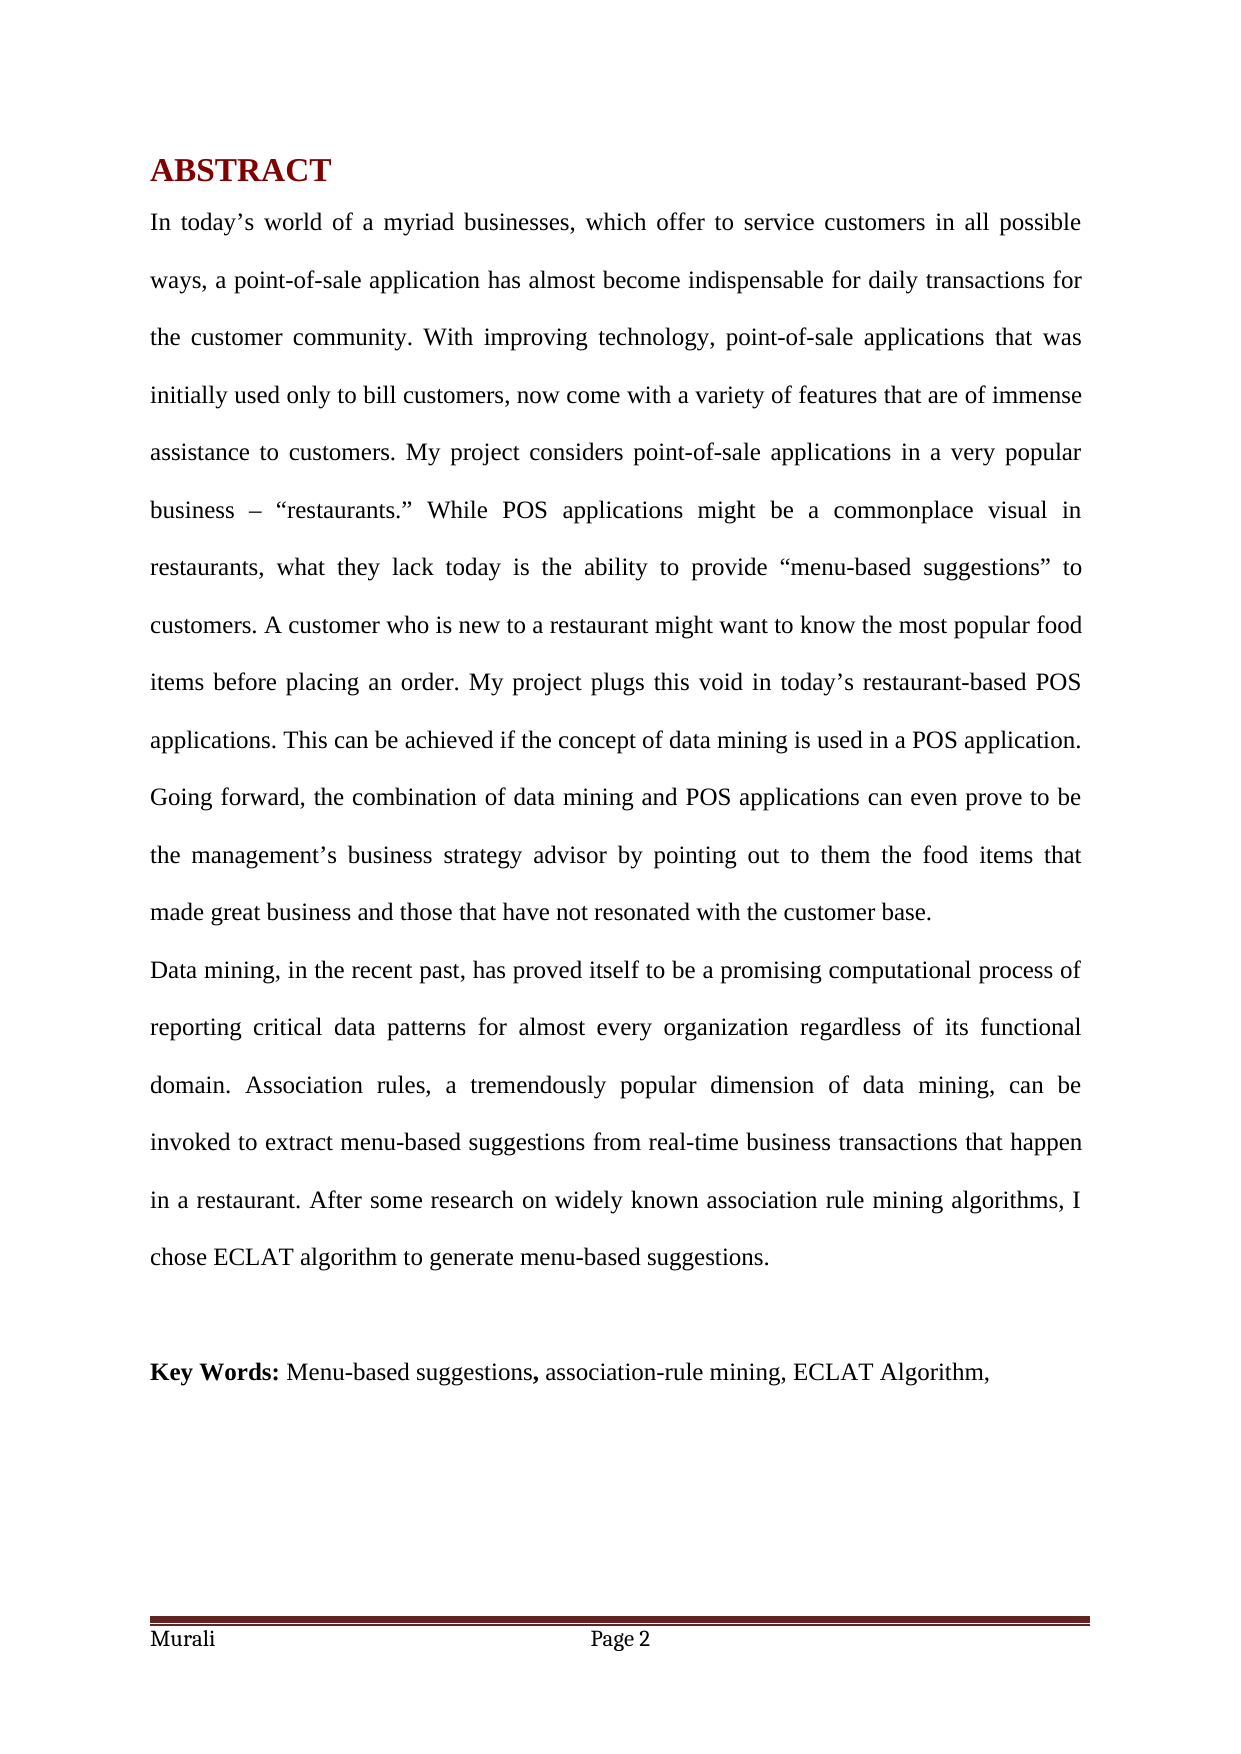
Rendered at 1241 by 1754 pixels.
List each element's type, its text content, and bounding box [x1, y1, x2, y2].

text Data mining, in the recent past, has proved itself to be a promising computational process of reporting critical data patterns for almost every organization regardless of its functional domain. Association rules, a tremendously popular dimension of data mining, can be invoked to extract menu-based suggestions from real-time business transactions that happen in a restaurant. After some research on widely known association rule mining algorithms, I chose ECLAT algorithm to generate menu-based suggestions. [150, 955, 1083, 1271]
text In today’s world of a myriad businesses, which offer to service customers in all possible ways, a point-of-sale application has almost become indispensable for daily transactions for the customer community. With improving technology, point-of-sale applications that was initially used only to bill customers, now come with a variety of features that are of immense assistance to customers. My project considers point-of-sale applications in a very popular business – “restaurants.” While POS applications might be a commonplace visual in restaurants, what they lack today is the ability to provide “menu-based suggestions” to customers. A customer who is new to a restaurant might want to know the most popular food items before placing an order. My project plugs this void in today’s restaurant-based POS applications. This can be achieved if the concept of data mining is used in a POS application. Going forward, the combination of data mining and POS applications can even prove to be the management’s business strategy advisor by pointing out to them the food items that made great business and those that have not resonated with the customer base. [150, 207, 1083, 926]
text Key Words: Menu-based suggestions, association-rule mining, ECLAT Algorithm, [150, 1357, 1090, 1386]
subtitle Abstract [150, 150, 1090, 188]
